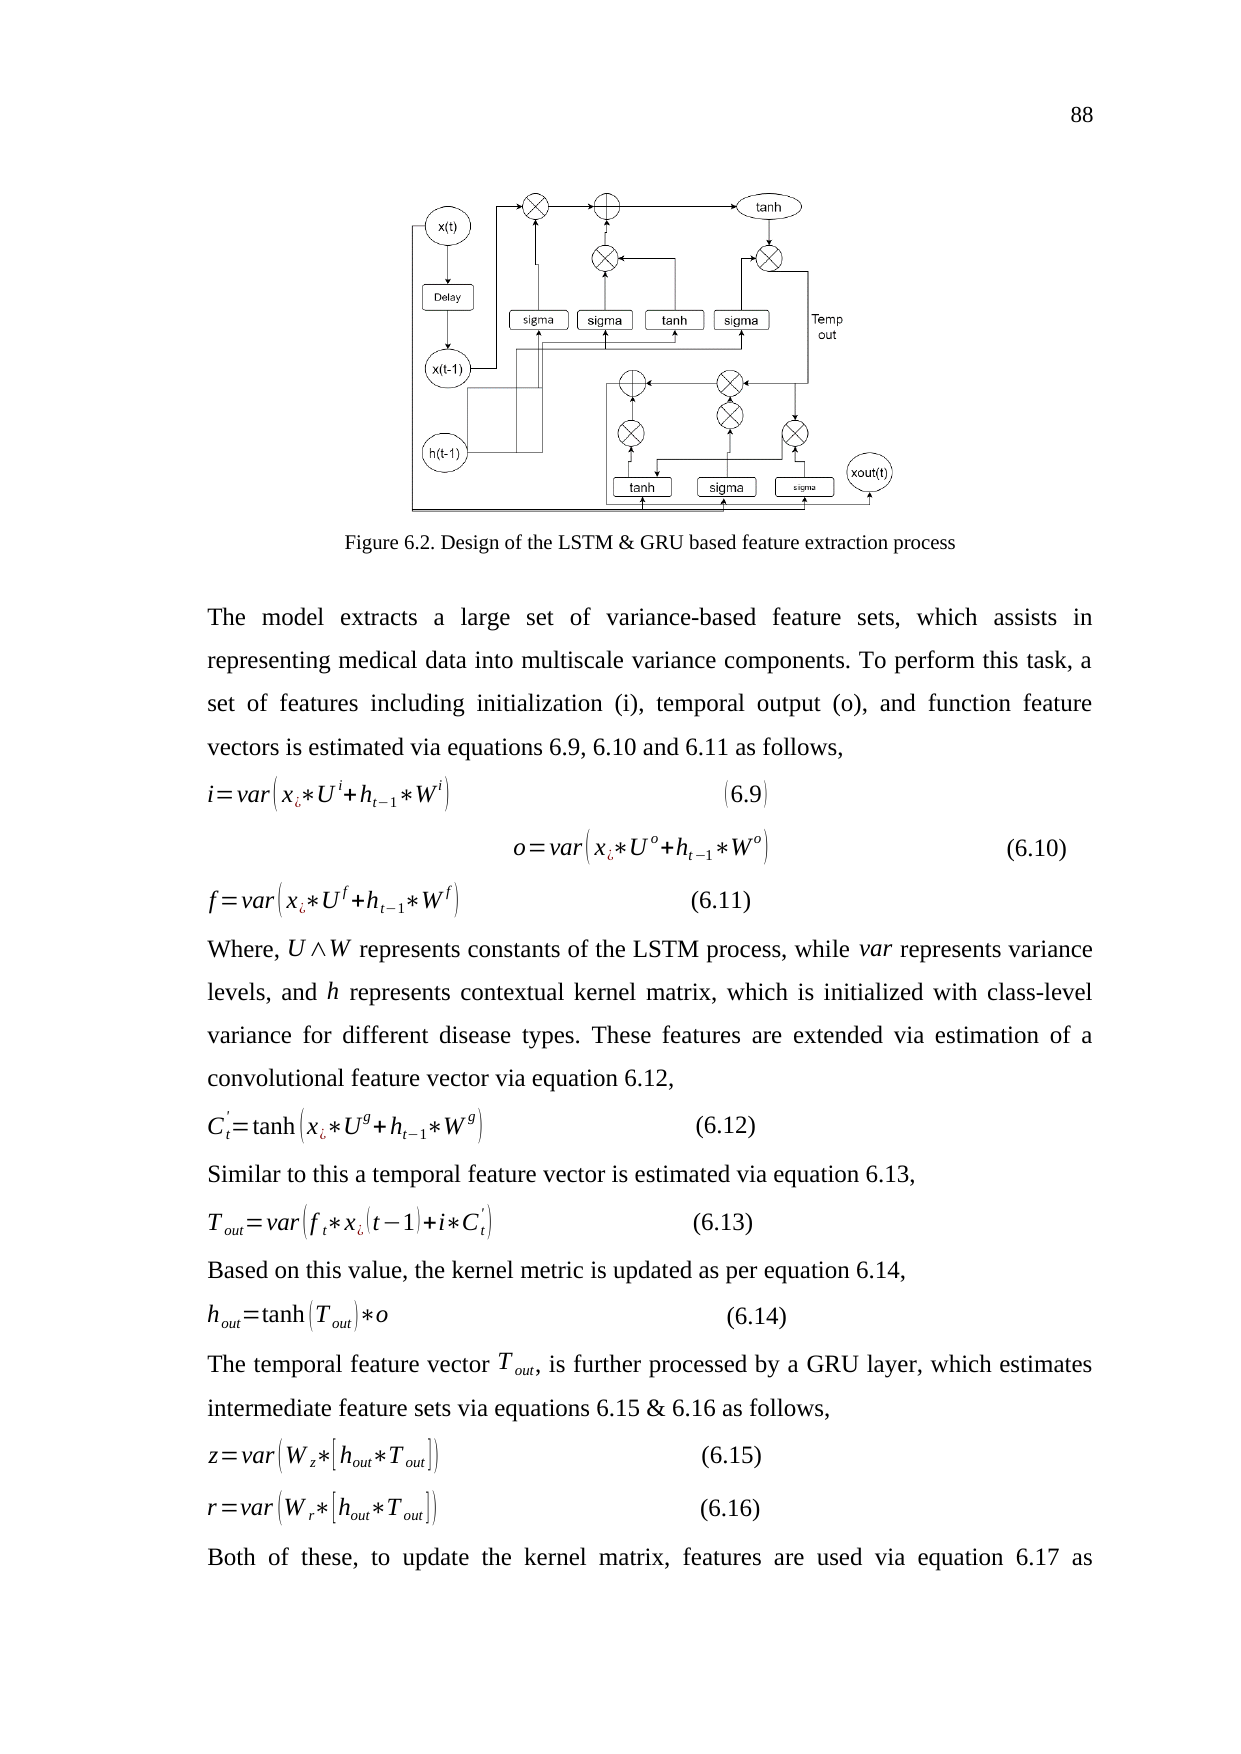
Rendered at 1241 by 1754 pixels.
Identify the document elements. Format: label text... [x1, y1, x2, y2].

text (6.16) [207, 1489, 1093, 1528]
text (6.14) [207, 1298, 1093, 1333]
text Similar to this a temporal feature vector is estimated via equation 6.13, [207, 1159, 1093, 1188]
text (6.11) [207, 881, 1093, 919]
text Figure 6.2. Design of the LSTM & GRU based feature extraction process [207, 530, 1093, 554]
text (6.15) [207, 1436, 1093, 1475]
text The model extracts a large set of variance-based feature sets, which assists in representing medical data into multiscale variance components. To perform this task, a set of features including initialization (i), temporal output (o), and function feature vectors is estimated via equations 6.9, 6.10 and 6.11 as follows, [207, 602, 1093, 760]
text Based on this value, the kernel metric is updated as per equation 6.14, [207, 1255, 1093, 1284]
text (6.10) [207, 828, 1093, 866]
text (6.12) [207, 1106, 1093, 1145]
text Where, represents constants of the LSTM process, while represents variance levels, and represents contextual kernel matrix, which is initialized with class-level variance for different disease types. These features are extended via estimation of a convolutional feature vector via equation 6.12, [207, 934, 1093, 1092]
text The temporal feature vector , is further processed by a GRU layer, which estimates intermediate feature sets via equations 6.15 & 6.16 as follows, [207, 1348, 1093, 1422]
text (6.13) [207, 1202, 1093, 1241]
picture [407, 193, 893, 517]
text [207, 1542, 1093, 1571]
